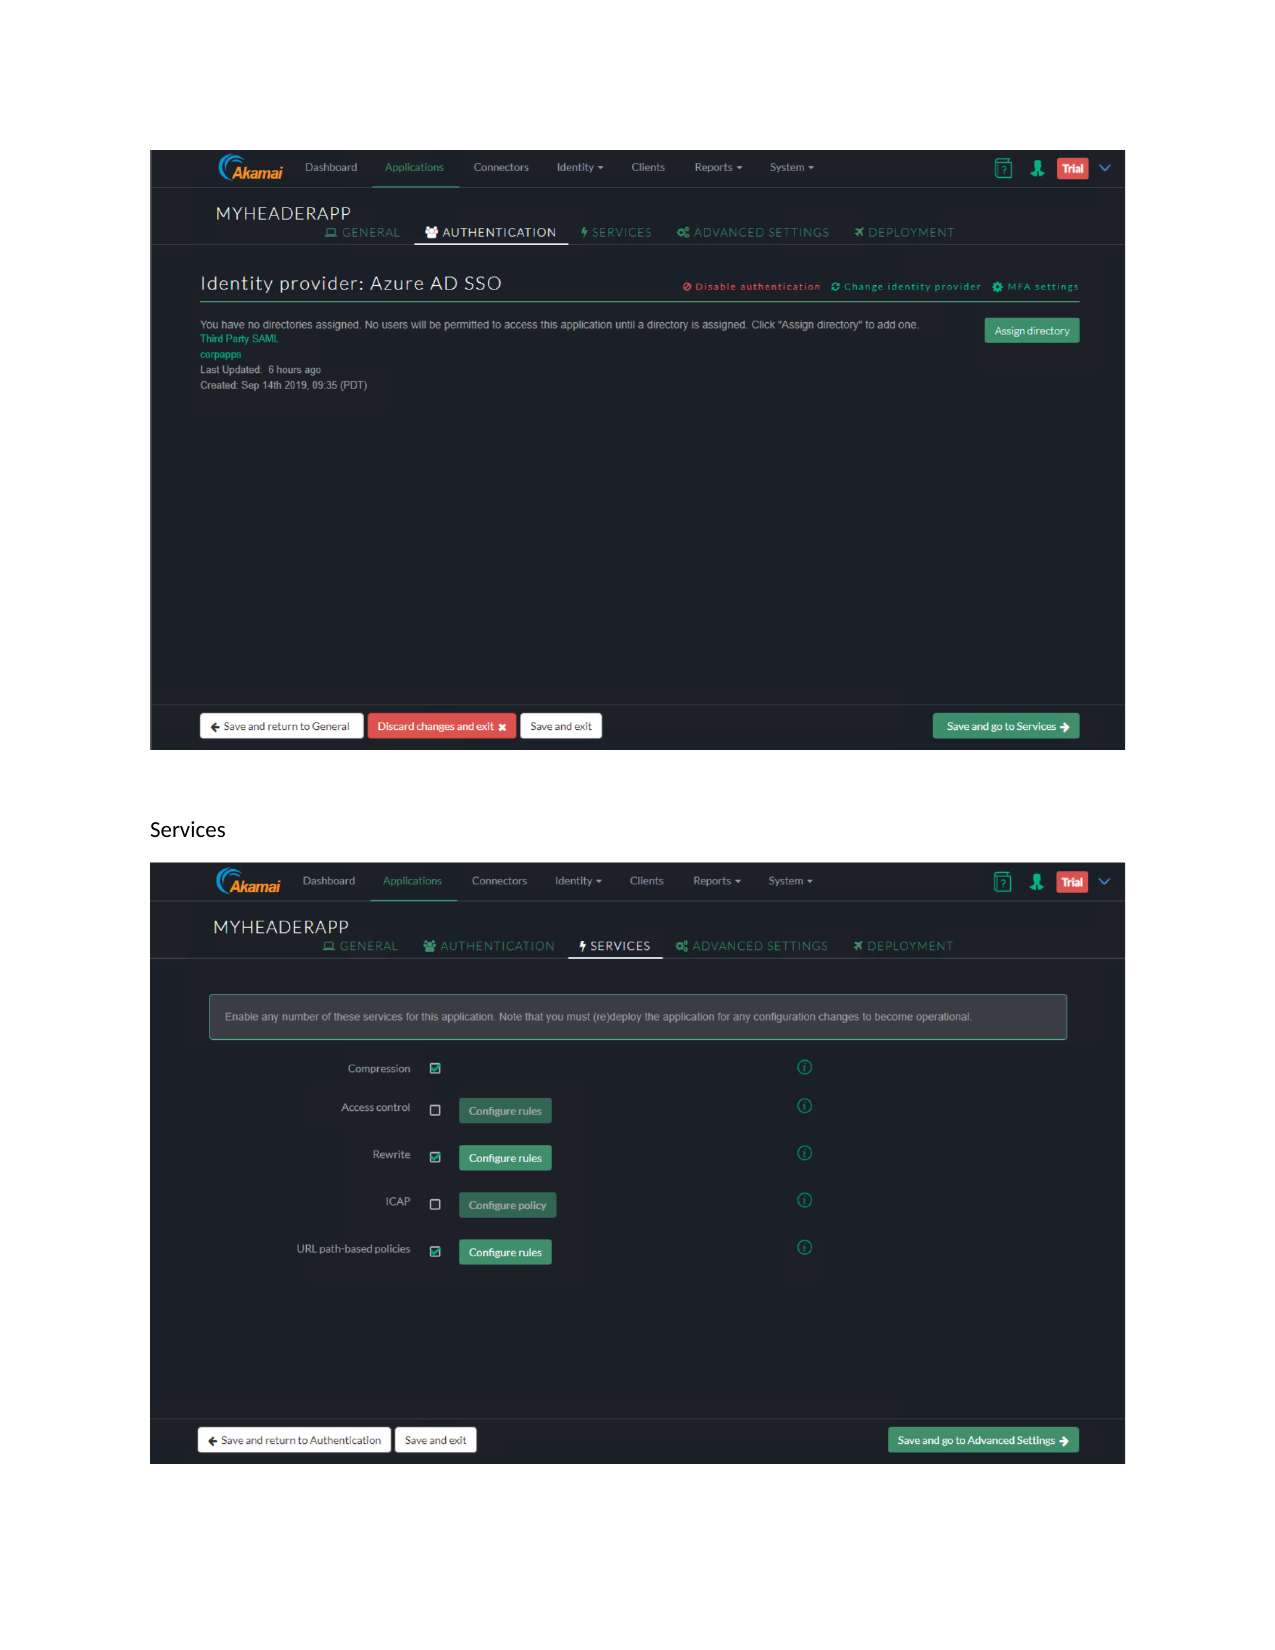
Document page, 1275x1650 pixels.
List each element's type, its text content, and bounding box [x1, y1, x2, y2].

picture [150, 862, 1125, 1464]
text Services [150, 815, 1125, 843]
picture [150, 150, 1125, 750]
